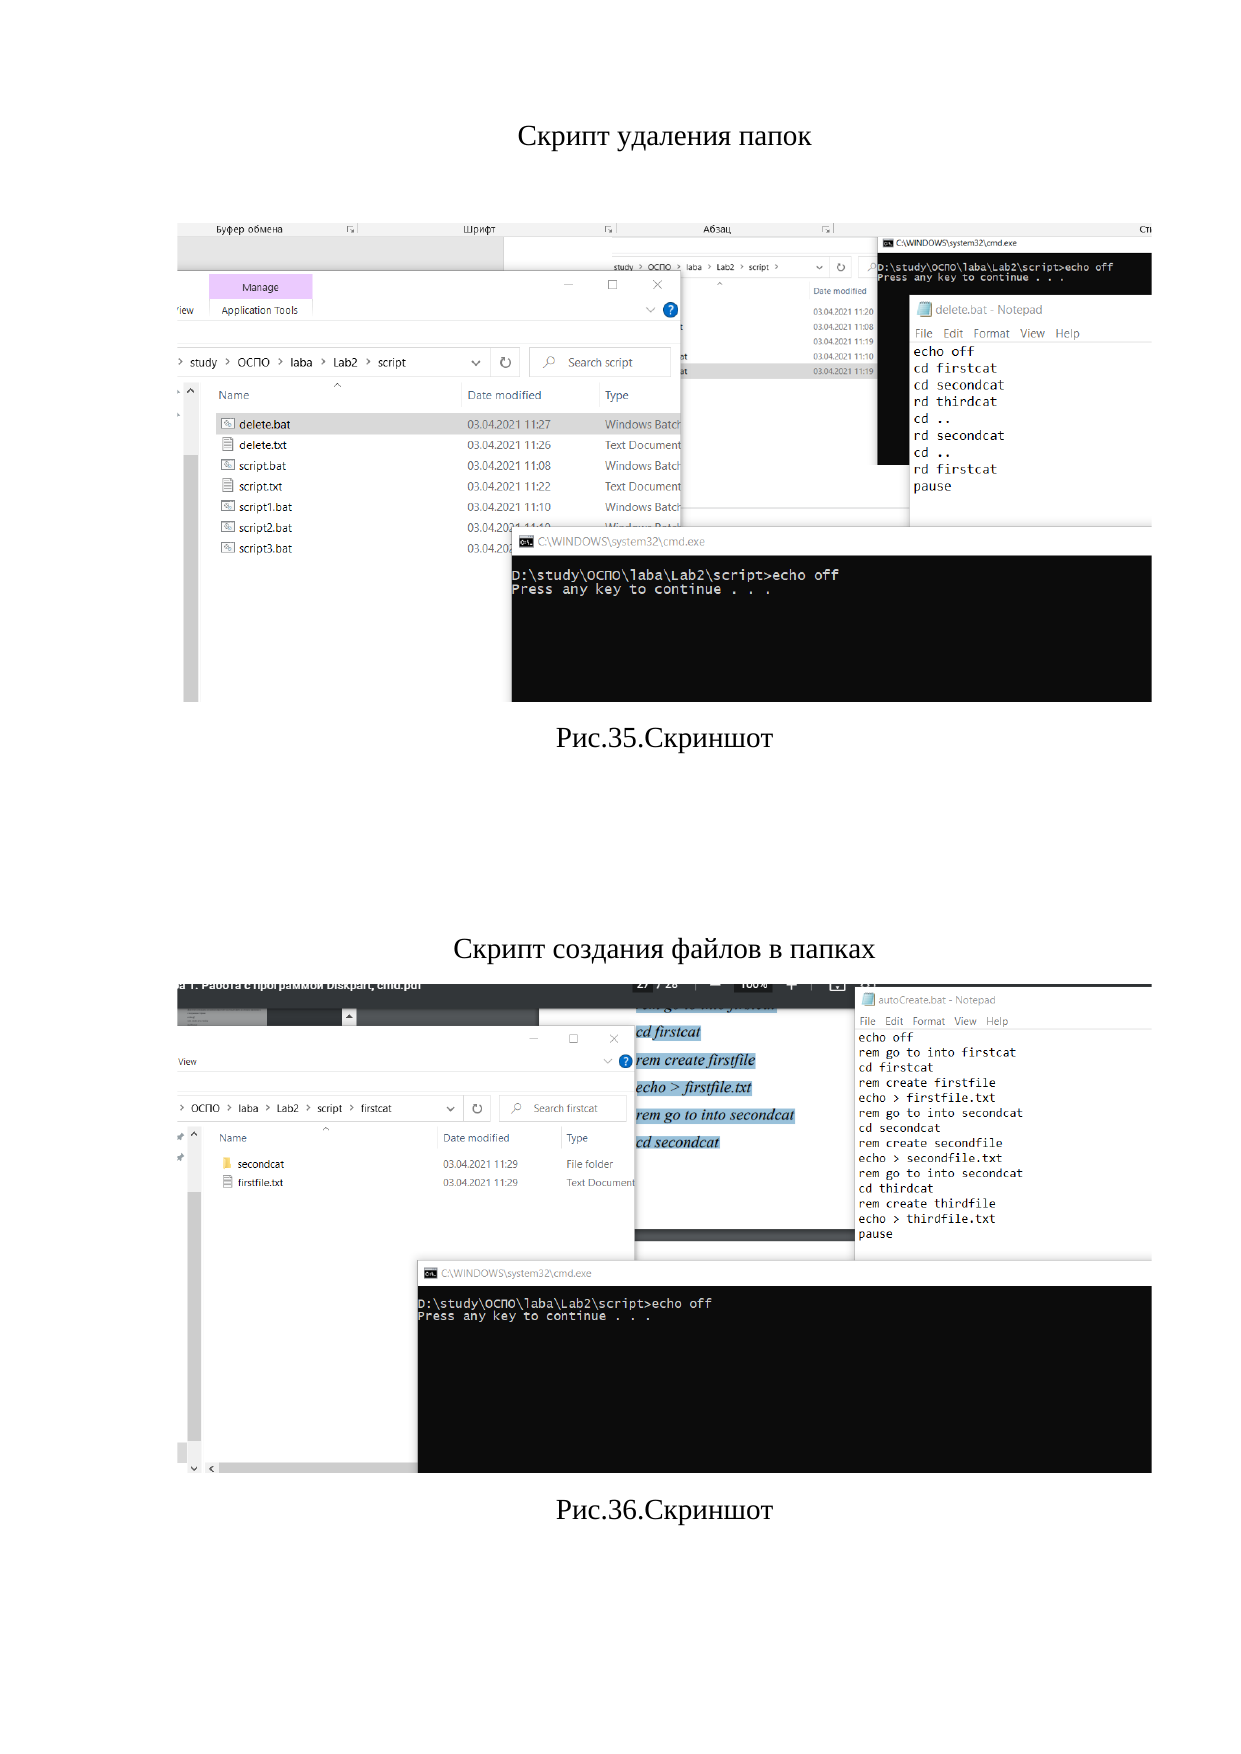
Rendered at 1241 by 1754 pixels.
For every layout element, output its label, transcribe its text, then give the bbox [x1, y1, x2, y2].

text Рис.36.Скриншот [177, 1492, 1152, 1525]
picture [177, 223, 1152, 702]
picture [177, 984, 1152, 1473]
text Рис.35.Скриншот [177, 720, 1152, 754]
text Скрипт создания файлов в папках [177, 932, 1152, 965]
text Скрипт удаления папок [177, 118, 1152, 152]
